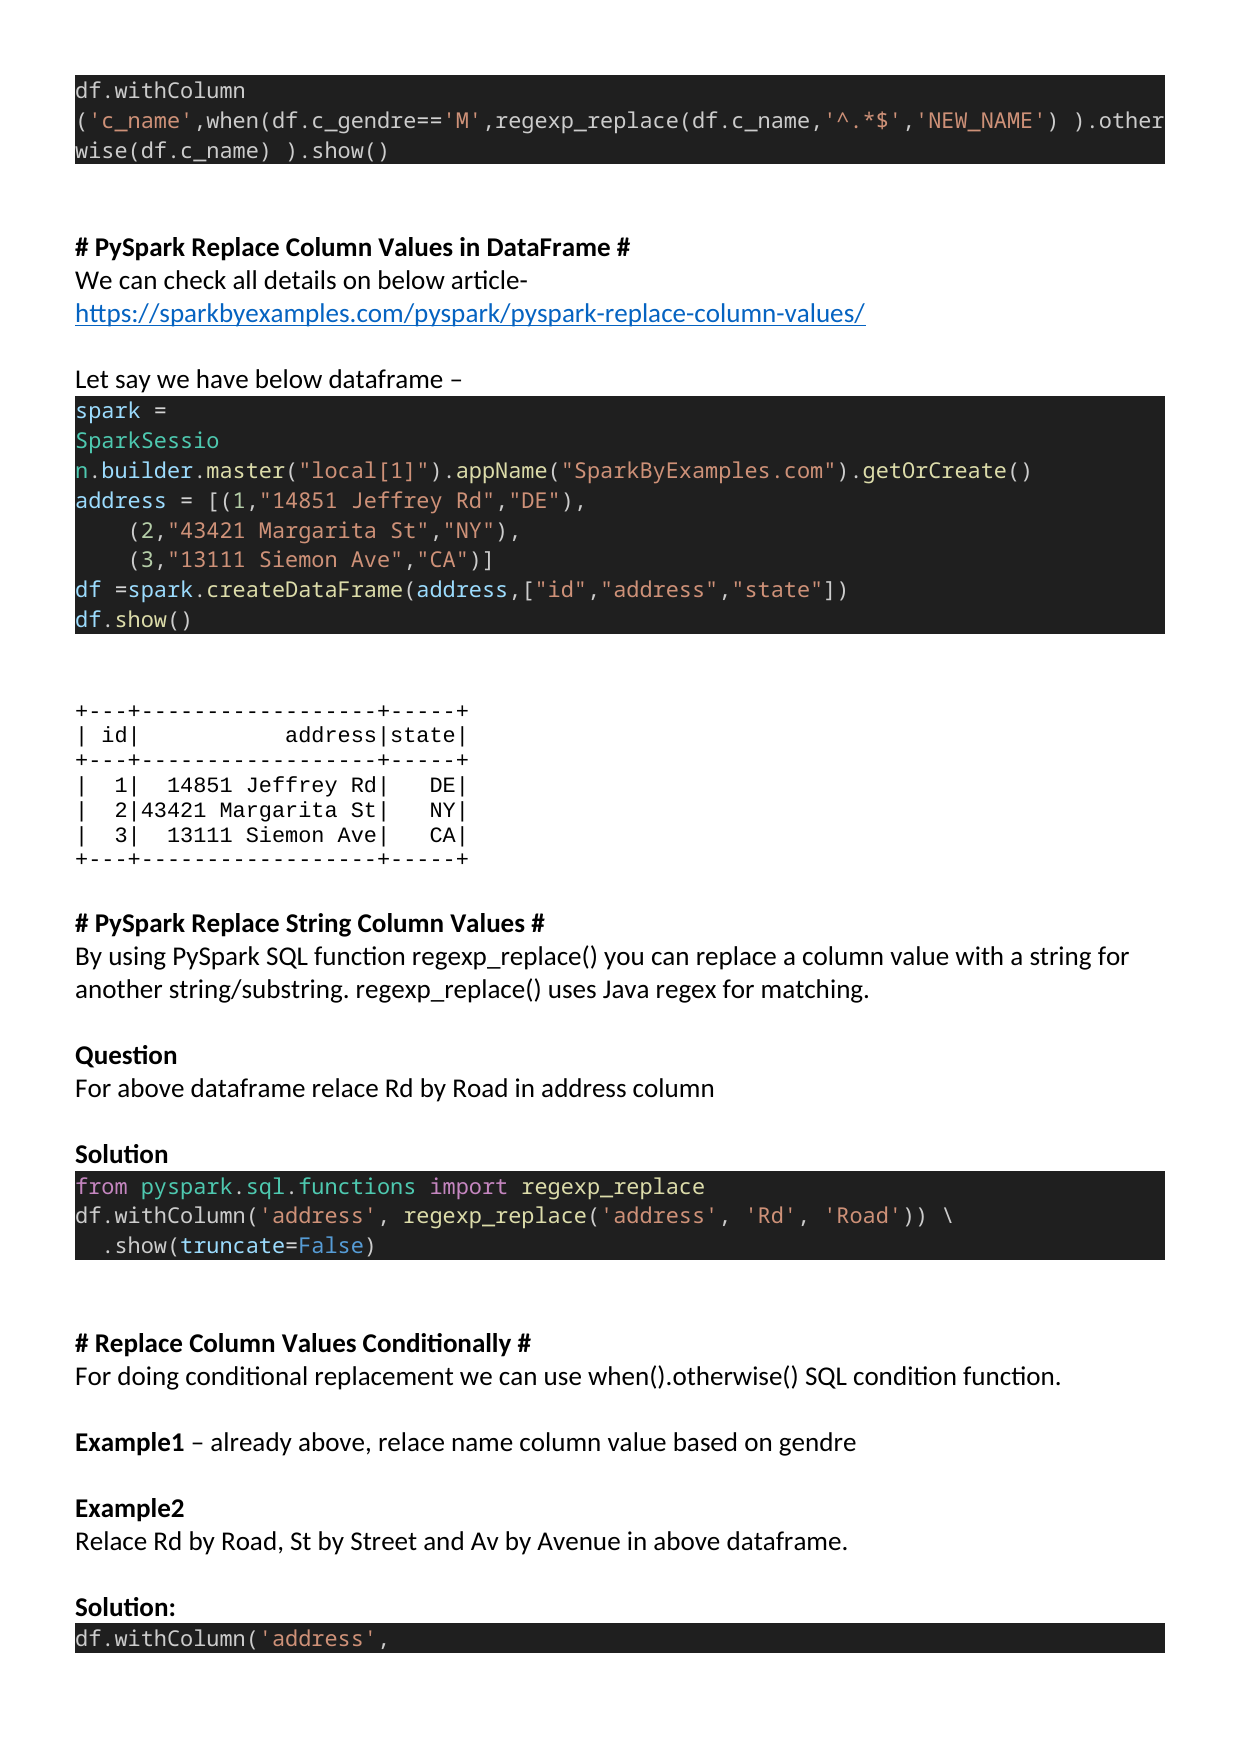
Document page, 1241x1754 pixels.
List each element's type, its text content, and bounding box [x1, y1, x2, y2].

text spark = SparkSession.builder.master("local[1]").appName("SparkByExamples.com").getOrCreate() [75, 396, 1165, 485]
text Solution: [75, 1590, 1165, 1623]
text We can check all details on below article- [75, 263, 1165, 296]
text .show(truncate=False) [75, 1230, 1165, 1260]
text (2,"43421 Margarita St","NY"), [75, 515, 1165, 544]
text +---+------------------+-----+ [75, 700, 1165, 725]
text # Replace Column Values Conditionally # [75, 1326, 1165, 1359]
text +---+------------------+-----+ [75, 849, 1165, 873]
text +---+------------------+-----+ [75, 749, 1165, 774]
text (3,"13111 Siemon Ave","CA")] [75, 544, 1165, 574]
text | id| address|state| [75, 725, 1165, 749]
text Solution [75, 1138, 1165, 1171]
text Relace Rd by Road, St by Street and Av by Avenue in above dataframe. [75, 1524, 1165, 1557]
text df.withColumn('address', [75, 1623, 1165, 1653]
text For doing conditional replacement we can use when().otherwise() SQL condition function. [75, 1359, 1165, 1392]
text df.withColumn('c_name',when(df.c_gendre=='M',regexp_replace(df.c_name,'^.*$','NEW_NAME') ).otherwise(df.c_name) ).show() [75, 75, 1165, 164]
text | 2|43421 Margarita St| NY| [75, 799, 1165, 824]
text Example2 [75, 1491, 1165, 1524]
text df.show() [75, 604, 1165, 634]
text df.withColumn('address', regexp_replace('address', 'Rd', 'Road')) \ [75, 1200, 1165, 1230]
text For above dataframe relace Rd by Road in address column [75, 1072, 1165, 1104]
text Example1 – already above, relace name column value based on gendre [75, 1425, 1165, 1458]
text | 3| 13111 Siemon Ave| CA| [75, 824, 1165, 849]
text df =spark.createDataFrame(address,["id","address","state"]) [75, 574, 1165, 604]
text https://sparkbyexamples.com/pyspark/pyspark-replace-column-values/ [75, 296, 1165, 329]
text # PySpark Replace Column Values in DataFrame # [75, 230, 1165, 263]
text # PySpark Replace String Column Values # [75, 906, 1165, 939]
text Question [75, 1038, 1165, 1072]
text address = [(1,"14851 Jeffrey Rd","DE"), [75, 485, 1165, 515]
text By using PySpark SQL function regexp_replace() you can replace a column value with a string for another string/substring. regexp_replace() uses Java regex for matching. [75, 939, 1165, 1006]
text from pyspark.sql.functions import regexp_replace [75, 1171, 1165, 1200]
text | 1| 14851 Jeffrey Rd| DE| [75, 774, 1165, 799]
text Let say we have below dataframe – [75, 362, 1165, 396]
